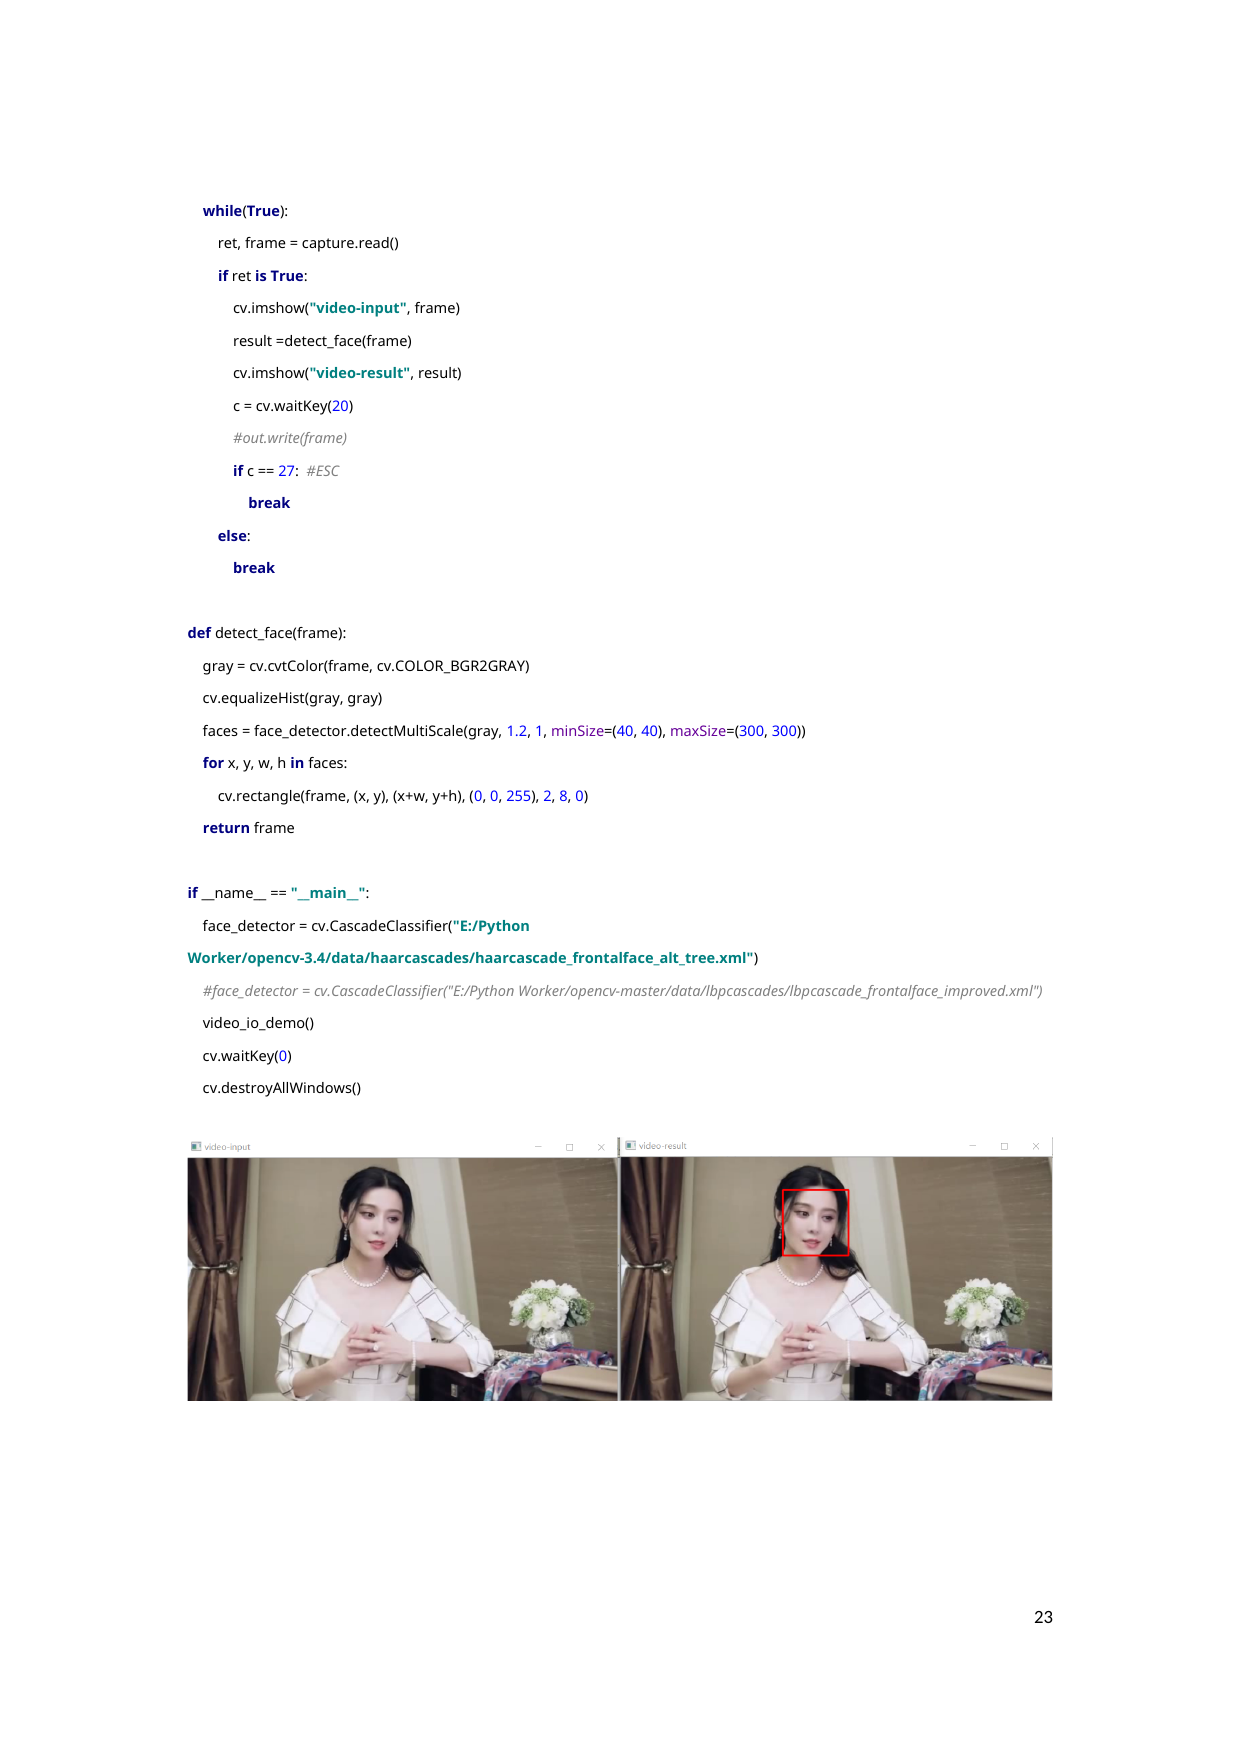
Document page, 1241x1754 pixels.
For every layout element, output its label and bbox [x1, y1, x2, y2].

text [187, 162, 1053, 1104]
picture [187, 1137, 1053, 1401]
